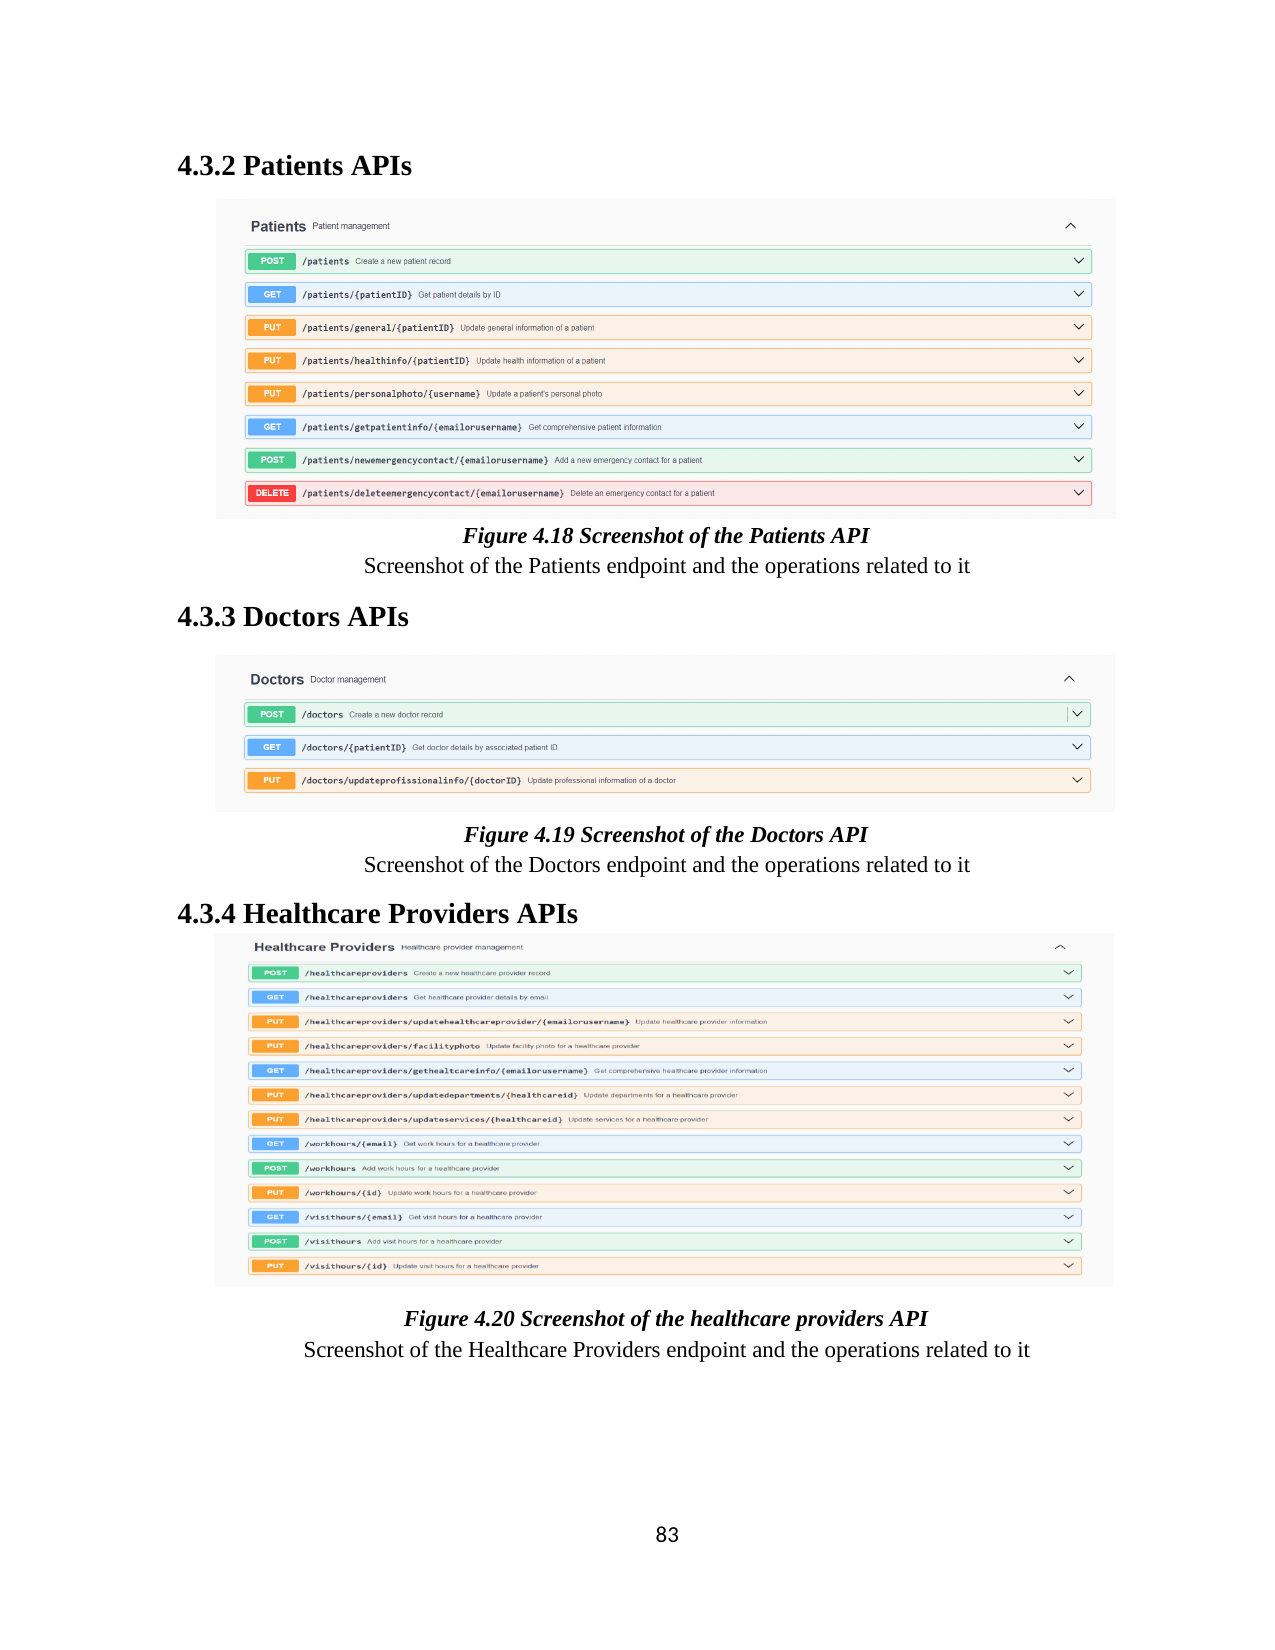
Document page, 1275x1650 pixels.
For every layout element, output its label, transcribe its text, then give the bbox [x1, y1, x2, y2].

subtitle 4.3.2 Patients APIs [177, 148, 1157, 181]
text 4.3.4 Healthcare Providers APIs [177, 897, 1157, 930]
picture [216, 199, 1117, 519]
picture [214, 933, 1114, 1287]
text Screenshot of the Doctors endpoint and the operations related to it [177, 851, 1157, 878]
text Screenshot of the Healthcare Providers endpoint and the operations related to it [177, 1336, 1157, 1362]
subtitle 4.3.3 Doctors APIs [177, 599, 1157, 633]
text Screenshot of the Patients endpoint and the operations related to it [177, 552, 1157, 579]
picture [215, 655, 1116, 812]
